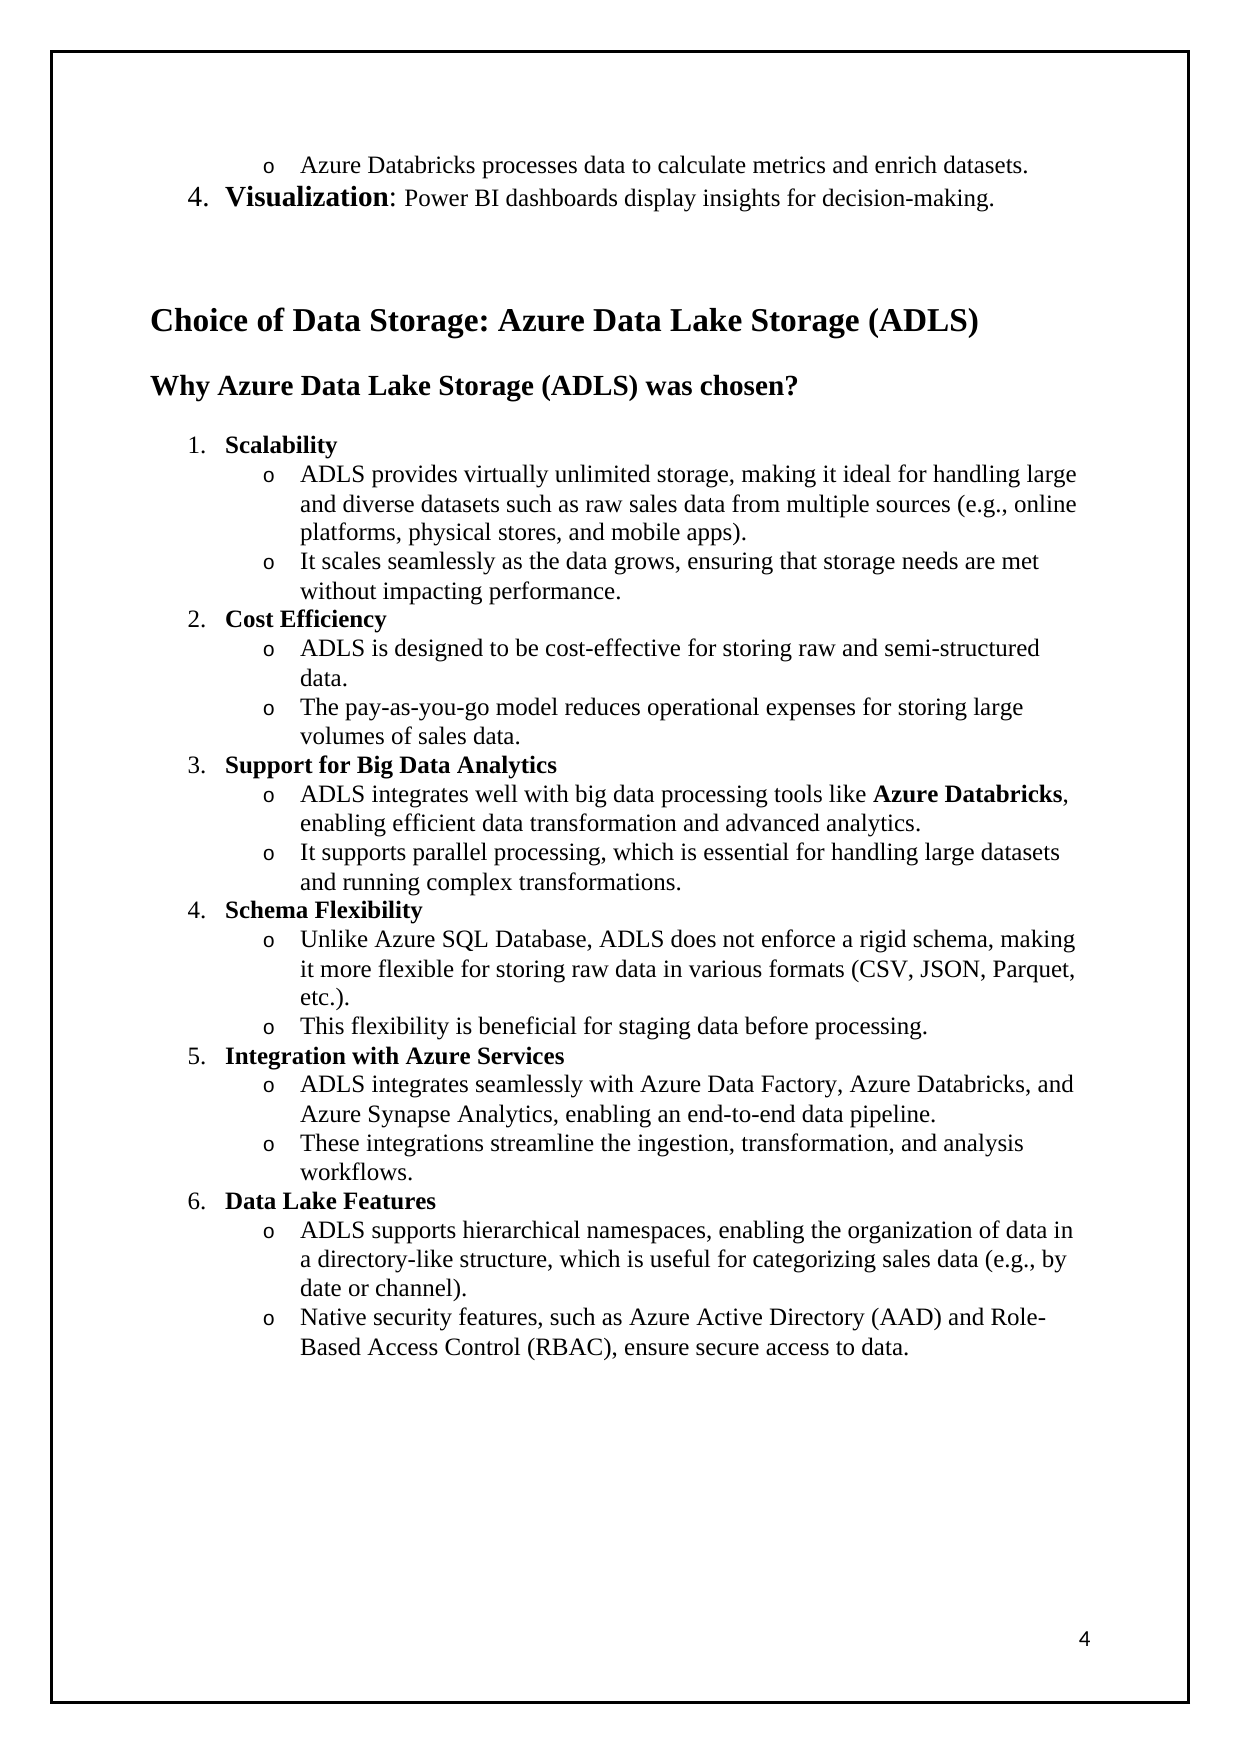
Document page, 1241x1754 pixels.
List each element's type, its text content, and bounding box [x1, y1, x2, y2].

list Scalability [187, 430, 1090, 459]
list ADLS provides virtually unlimited storage, making it ideal for handling large and diverse datasets such as raw sales data from multiple sources (e.g., online platforms, physical stores, and mobile apps). [262, 459, 1090, 546]
list ADLS is designed to be cost-effective for storing raw and semi-structured data. [262, 633, 1090, 692]
list Support for Big Data Analytics [187, 750, 1090, 779]
text Choice of Data Storage: Azure Data Lake Storage (ADLS) [150, 300, 1090, 338]
list ADLS integrates well with big data processing tools like Azure Databricks, enabling efficient data transformation and advanced analytics. [262, 779, 1090, 837]
list Data Lake Features [187, 1186, 1090, 1215]
list Native security features, such as Azure Active Directory (AAD) and Role-Based Access Control (RBAC), ensure secure access to data. [262, 1302, 1090, 1360]
list This flexibility is beneficial for staging data before processing. [262, 1011, 1090, 1041]
list Unlike Azure SQL Database, ADLS does not enforce a rigid schema, making it more flexible for storing raw data in various formats (CSV, JSON, Parquet, etc.). [262, 924, 1090, 1011]
list The pay-as-you-go model reduces operational expenses for storing large volumes of sales data. [262, 692, 1090, 750]
list Visualization: Power BI dashboards display insights for decision-making. [187, 179, 1090, 213]
list ADLS integrates seamlessly with Azure Data Factory, Azure Databricks, and Azure Synapse Analytics, enabling an end-to-end data pipeline. [262, 1069, 1090, 1128]
list It scales seamlessly as the data grows, ensuring that storage needs are met without impacting performance. [262, 546, 1090, 604]
list ADLS supports hierarchical namespaces, enabling the organization of data in a directory-like structure, which is useful for categorizing sales data (e.g., by date or channel). [262, 1215, 1090, 1302]
list These integrations streamline the ingestion, transformation, and analysis workflows. [262, 1128, 1090, 1186]
list It supports parallel processing, which is essential for handling large datasets and running complex transformations. [262, 837, 1090, 895]
list Cost Efficiency [187, 604, 1090, 633]
list Azure Databricks processes data to calculate metrics and enrich datasets. [262, 150, 1090, 179]
list Integration with Azure Services [187, 1041, 1090, 1069]
text Why Azure Data Lake Storage (ADLS) was chosen? [150, 368, 1090, 401]
list Schema Flexibility [187, 895, 1090, 924]
